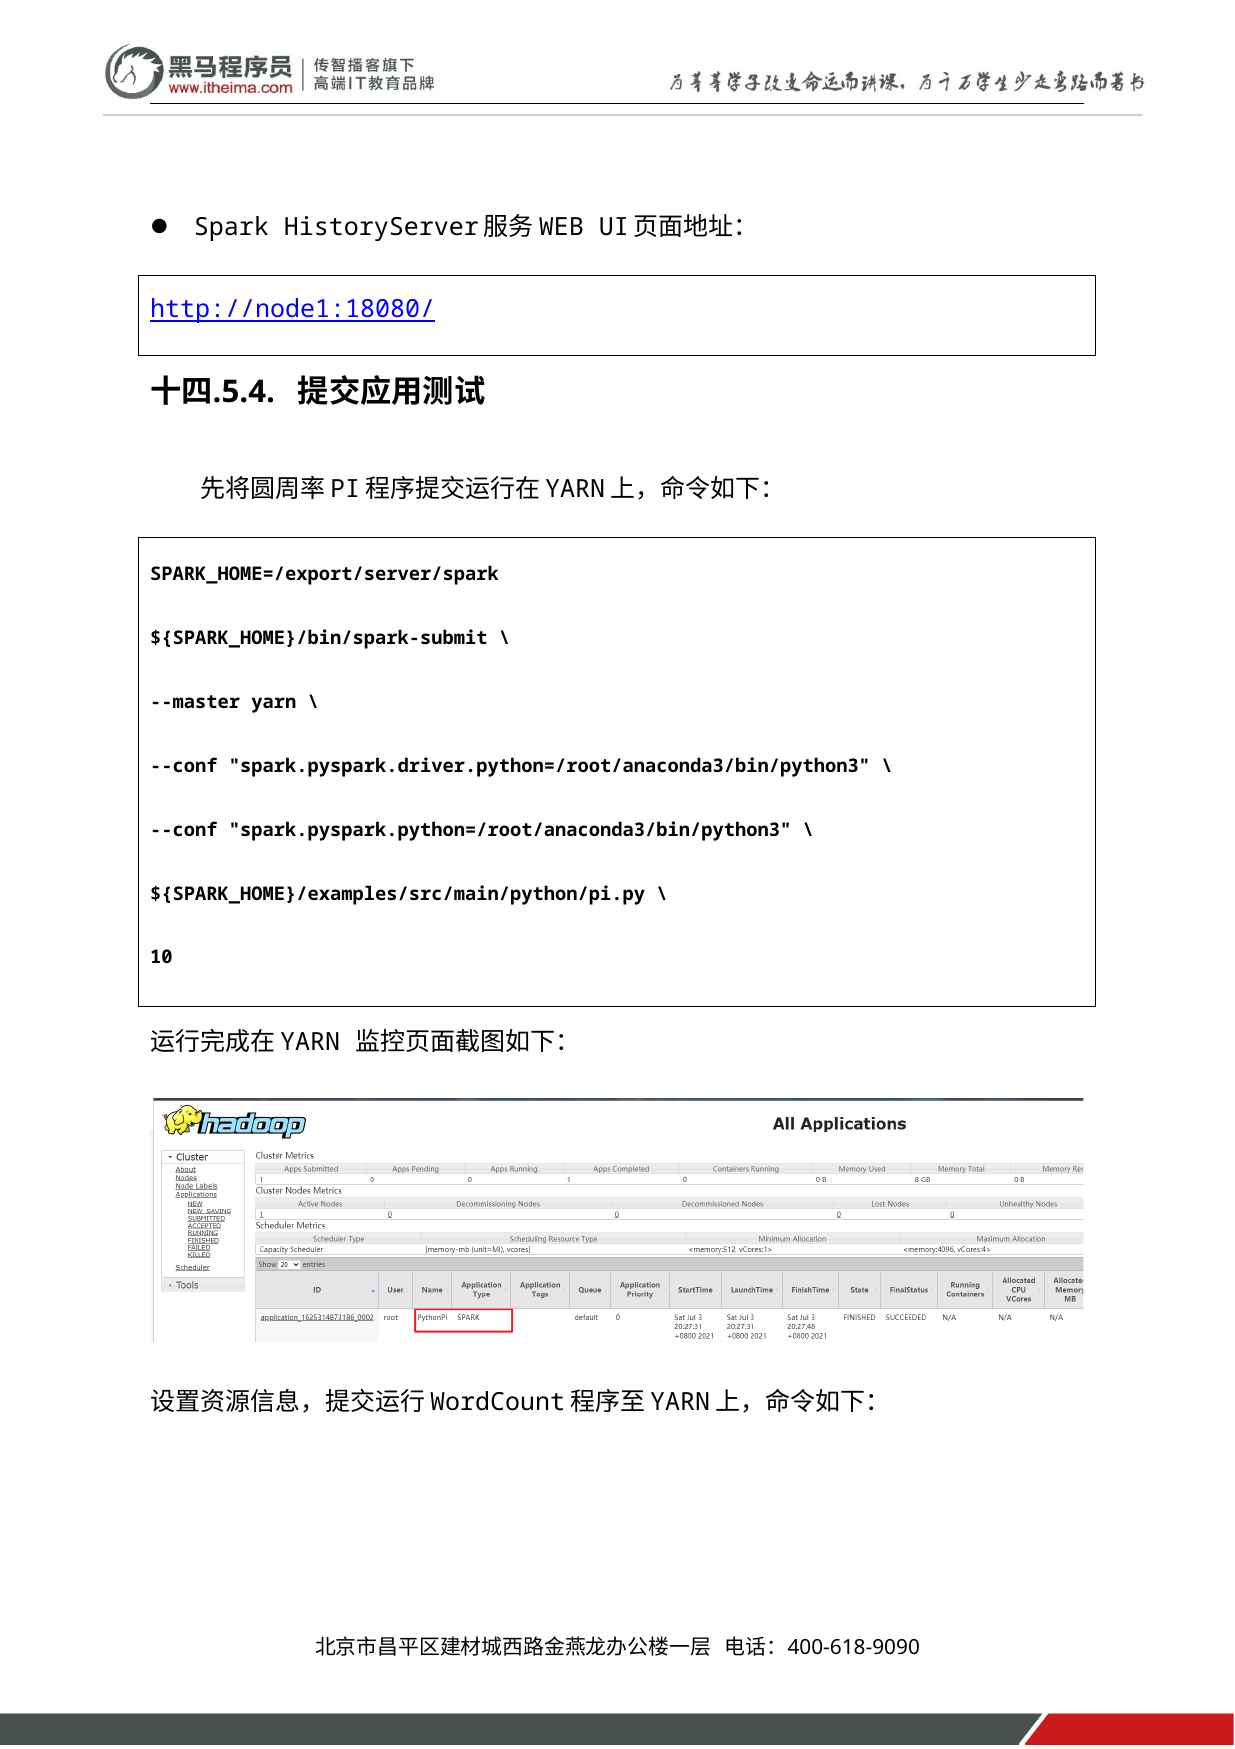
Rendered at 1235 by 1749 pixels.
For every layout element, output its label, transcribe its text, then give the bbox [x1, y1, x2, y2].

list Spark HistoryServer服务WEB UI页面地址： [150, 192, 1084, 257]
text 运行完成在YARN 监控页面截图如下： [150, 1007, 1084, 1072]
text 先将圆周率PI程序提交运行在YARN上，命令如下： [150, 454, 1084, 519]
table_header SPARK_HOME=/export/server/spark ${SPARK_HOME}/bin/spark-submit \ --master yarn \ --conf "spark.pyspark.driver.python=/root/anaconda3/bin/python3" \ --conf "spark.pyspark.python=/root/anaconda3/bin/python3" \ ${SPARK_HOME}/examples/src/main/python/pi.py \ 10 [139, 538, 1095, 1006]
text 设置资源信息，提交运行WordCount程序至YARN上，命令如下： [150, 1367, 1084, 1432]
subtitle 提交应用测试 [150, 356, 1084, 421]
picture [0, 0, 1235, 123]
picture [0, 1654, 1234, 1745]
table_header http://node1:18080/ [139, 276, 1095, 355]
picture [150, 1098, 1084, 1342]
